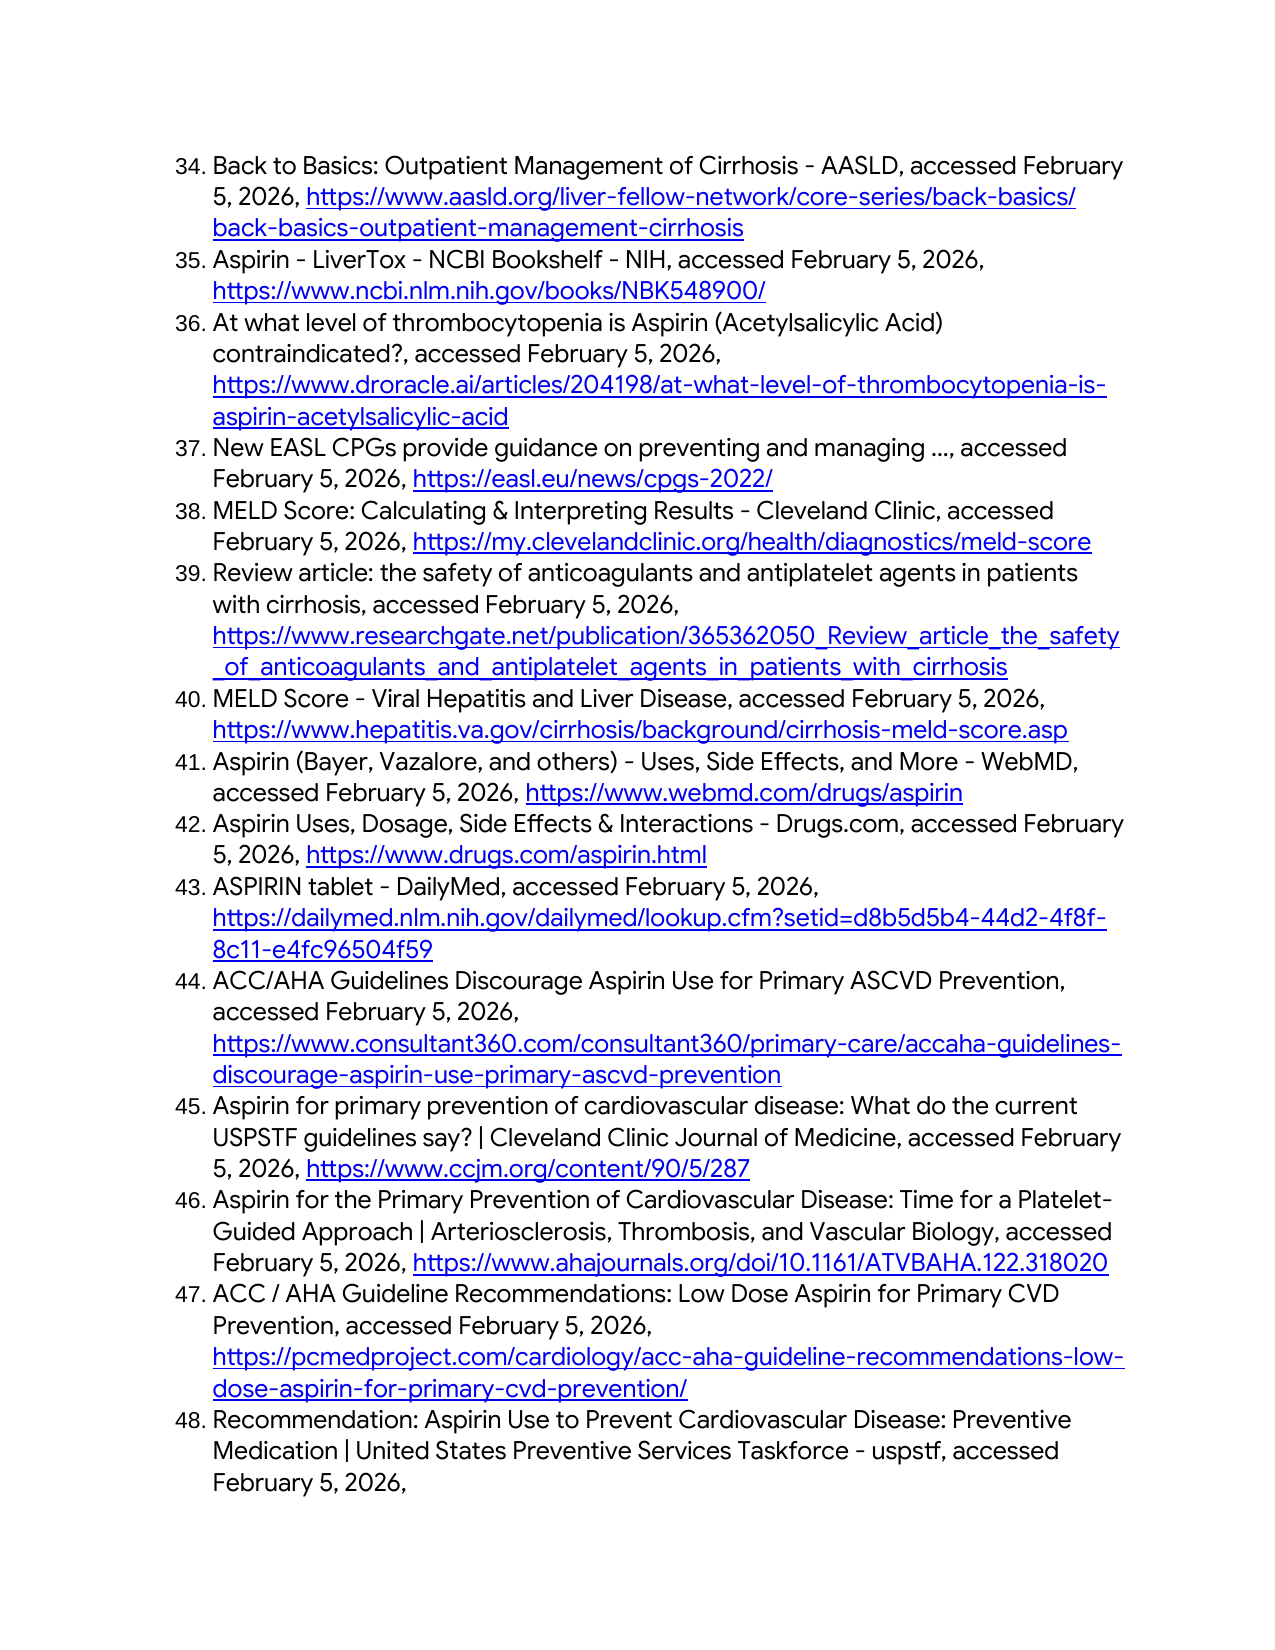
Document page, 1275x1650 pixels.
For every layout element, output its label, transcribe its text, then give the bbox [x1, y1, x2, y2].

list Review article: the safety of anticoagulants and antiplatelet agents in patients with cirrhosis, accessed February 5, 2026, https://www.researchgate.net/publication/365362050_Review_article_the_safety_of_anticoagulants_and_antiplatelet_agents_in_patients_with_cirrhosis [175, 558, 1125, 683]
list MELD Score: Calculating & Interpreting Results - Cleveland Clinic, accessed February 5, 2026, https://my.clevelandclinic.org/health/diagnostics/meld-score [175, 495, 1125, 558]
list Back to Basics: Outpatient Management of Cirrhosis - AASLD, accessed February 5, 2026, https://www.aasld.org/liver-fellow-network/core-series/back-basics/back-basics-outpatient-management-cirrhosis [175, 150, 1125, 244]
list Aspirin (Bayer, Vazalore, and others) - Uses, Side Effects, and More - WebMD, accessed February 5, 2026, https://www.webmd.com/drugs/aspirin [175, 746, 1125, 808]
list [175, 1404, 1125, 1498]
list Aspirin - LiverTox - NCBI Bookshelf - NIH, accessed February 5, 2026, https://www.ncbi.nlm.nih.gov/books/NBK548900/ [175, 244, 1125, 307]
list ACC / AHA Guideline Recommendations: Low Dose Aspirin for Primary CVD Prevention, accessed February 5, 2026, https://pcmedproject.com/cardiology/acc-aha-guideline-recommendations-low-dose-aspirin-for-primary-cvd-prevention/ [175, 1279, 1125, 1404]
list Aspirin Uses, Dosage, Side Effects & Interactions - Drugs.com, accessed February 5, 2026, https://www.drugs.com/aspirin.html [175, 808, 1125, 871]
list ACC/AHA Guidelines Discourage Aspirin Use for Primary ASCVD Prevention, accessed February 5, 2026, https://www.consultant360.com/consultant360/primary-care/accaha-guidelines-discourage-aspirin-use-primary-ascvd-prevention [175, 965, 1125, 1091]
list ASPIRIN tablet - DailyMed, accessed February 5, 2026, https://dailymed.nlm.nih.gov/dailymed/lookup.cfm?setid=d8b5d5b4-44d2-4f8f-8c11-e4fc96504f59 [175, 871, 1125, 965]
list At what level of thrombocytopenia is Aspirin (Acetylsalicylic Acid) contraindicated?, accessed February 5, 2026, https://www.droracle.ai/articles/204198/at-what-level-of-thrombocytopenia-is-aspirin-acetylsalicylic-acid [175, 307, 1125, 432]
list New EASL CPGs provide guidance on preventing and managing ..., accessed February 5, 2026, https://easl.eu/news/cpgs-2022/ [175, 432, 1125, 495]
list Aspirin for primary prevention of cardiovascular disease: What do the current USPSTF guidelines say? | Cleveland Clinic Journal of Medicine, accessed February 5, 2026, https://www.ccjm.org/content/90/5/287 [175, 1091, 1125, 1185]
list Aspirin for the Primary Prevention of Cardiovascular Disease: Time for a Platelet-Guided Approach | Arteriosclerosis, Thrombosis, and Vascular Biology, accessed February 5, 2026, https://www.ahajournals.org/doi/10.1161/ATVBAHA.122.318020 [175, 1185, 1125, 1279]
list MELD Score - Viral Hepatitis and Liver Disease, accessed February 5, 2026, https://www.hepatitis.va.gov/cirrhosis/background/cirrhosis-meld-score.asp [175, 683, 1125, 746]
